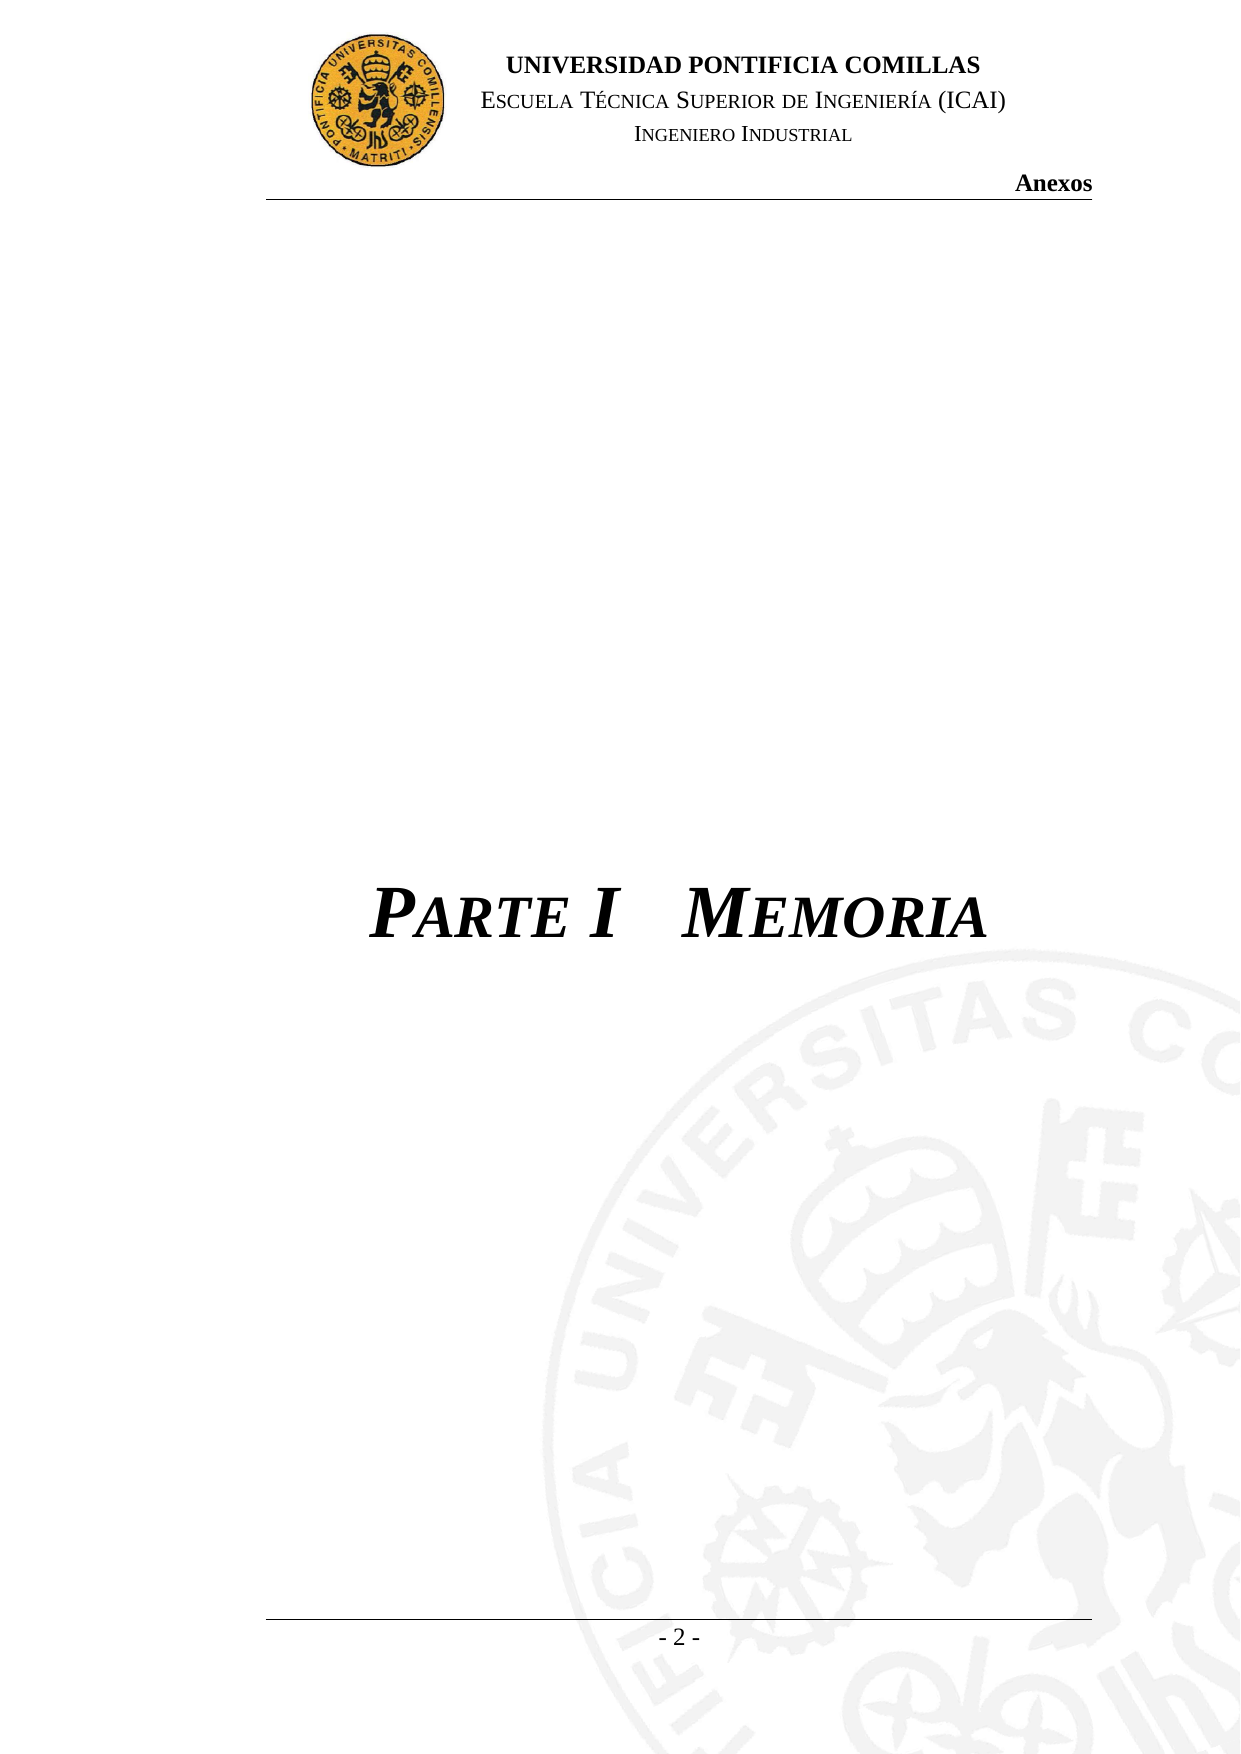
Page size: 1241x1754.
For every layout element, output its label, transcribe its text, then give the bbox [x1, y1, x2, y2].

title Memoria [266, 867, 1092, 953]
picture [357, 799, 1241, 1754]
